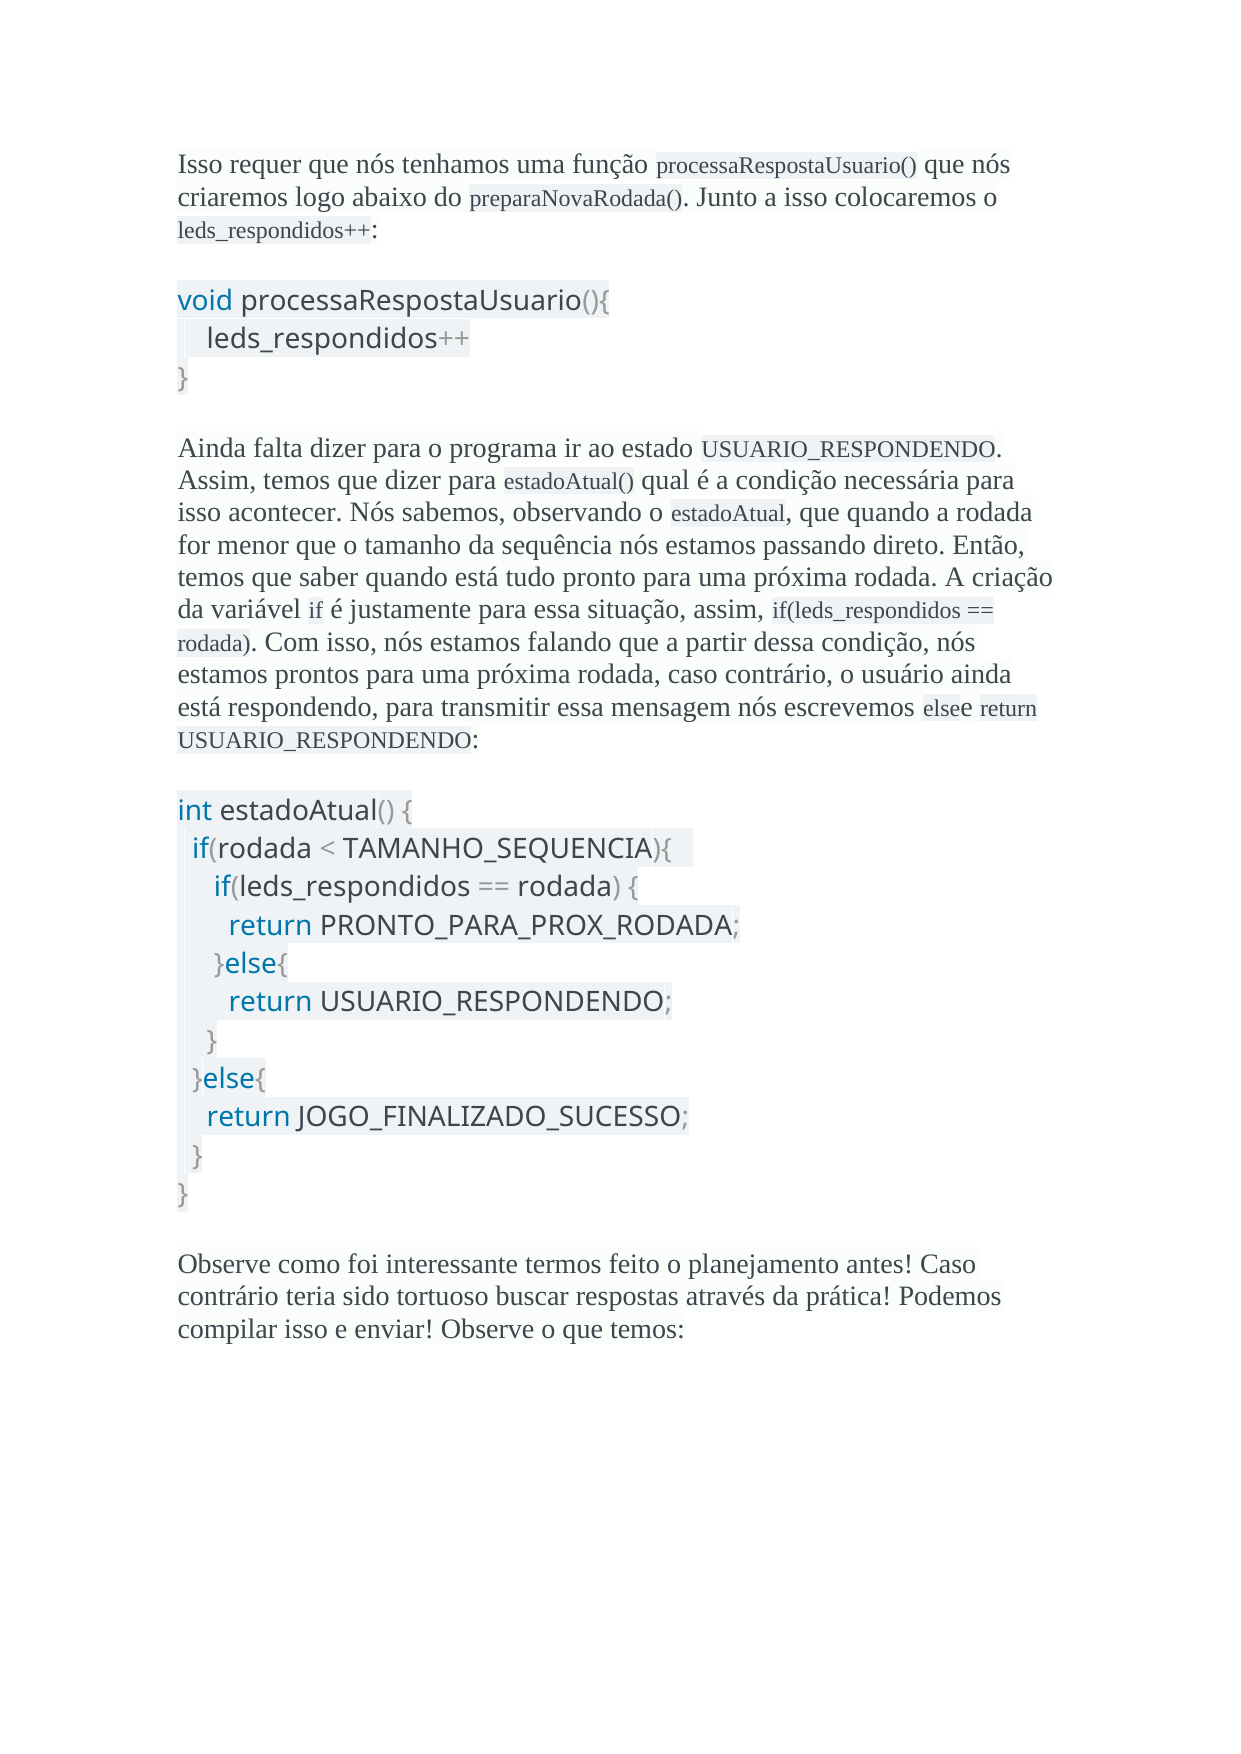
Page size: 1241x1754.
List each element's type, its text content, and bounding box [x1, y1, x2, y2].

text int estadoAtual() { if(rodada < TAMANHO_SEQUENCIA){ if(leds_respondidos == rodada) { return PRONTO_PARA_PROX_RODADA; }else{ return USUARIO_RESPONDENDO; } }else{ return JOGO_FINALIZADO_SUCESSO; } } [188, 790, 1063, 1212]
text void processaRespostaUsuario(){ leds_respondidos++ } [177, 280, 1063, 395]
text Observe como foi interessante termos feito o planejamento antes! Caso contrário teria sido tortuoso buscar respostas através da prática! Podemos compilar isso e enviar! Observe o que temos: [177, 1247, 1063, 1344]
text Ainda falta dizer para o programa ir ao estado USUARIO_RESPONDENDO. Assim, temos que dizer para estadoAtual() qual é a condição necessária para isso acontecer. Nós sabemos, observando o estadoAtual, que quando a rodada for menor que o tamanho da sequência nós estamos passando direto. Então, temos que saber quando está tudo pronto para uma próxima rodada. A criação da variável if é justamente para essa situação, assim, if(leds_respondidos == rodada). Com isso, nós estamos falando que a partir dessa condição, nós estamos prontos para uma próxima rodada, caso contrário, o usuário ainda está respondendo, para transmitir essa mensagem nós escrevemos elsee return USUARIO_RESPONDENDO: [177, 431, 1063, 754]
text Isso requer que nós tenhamos uma função processaRespostaUsuario() que nós criaremos logo abaixo do preparaNovaRodada(). Junto a isso colocaremos o leds_respondidos++: [177, 148, 1063, 245]
